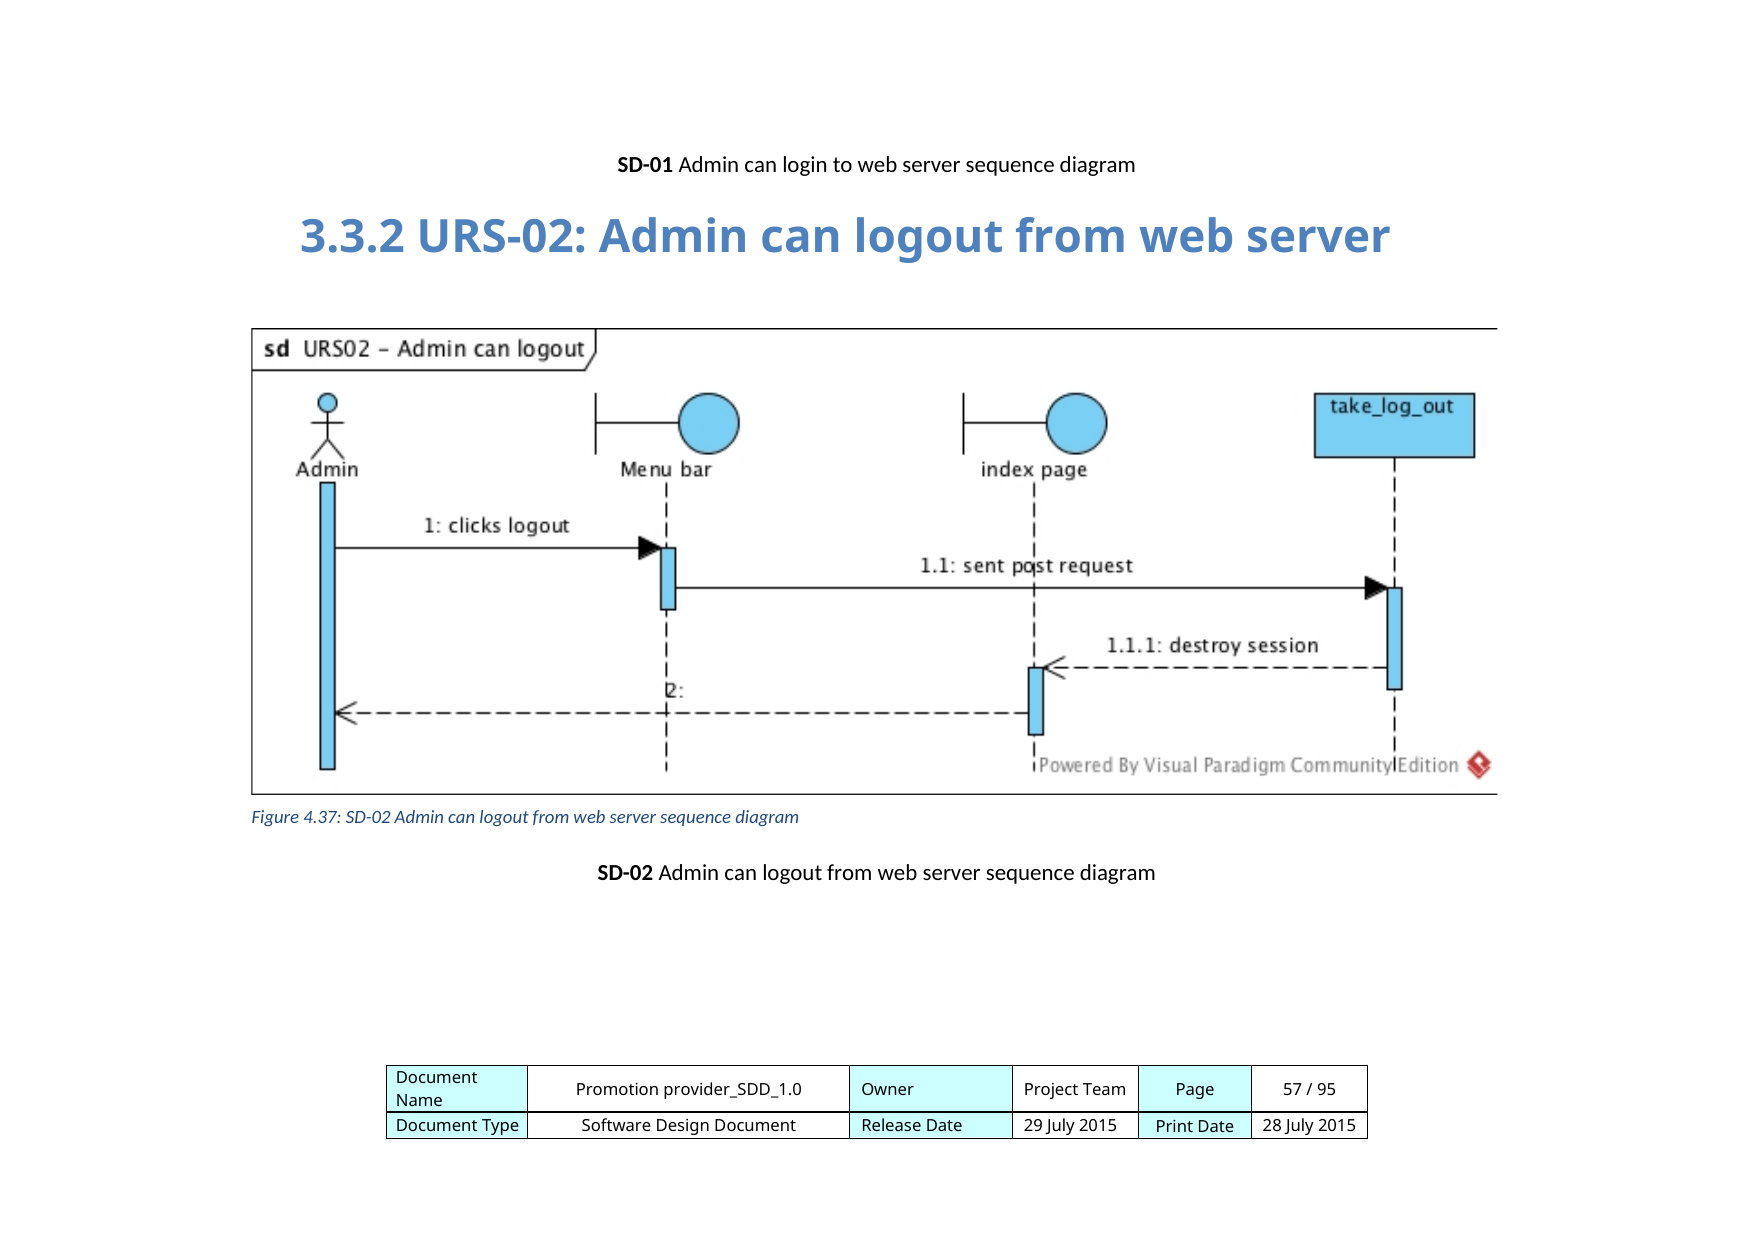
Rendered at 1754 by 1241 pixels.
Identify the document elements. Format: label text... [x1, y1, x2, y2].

text SD-01 Admin can login to web server sequence diagram [150, 150, 1604, 178]
text SD-02 Admin can logout from web server sequence diagram [150, 858, 1604, 886]
picture [251, 328, 1497, 795]
subtitle 3.3.2 URS-02: Admin can logout from web server [150, 203, 1604, 265]
